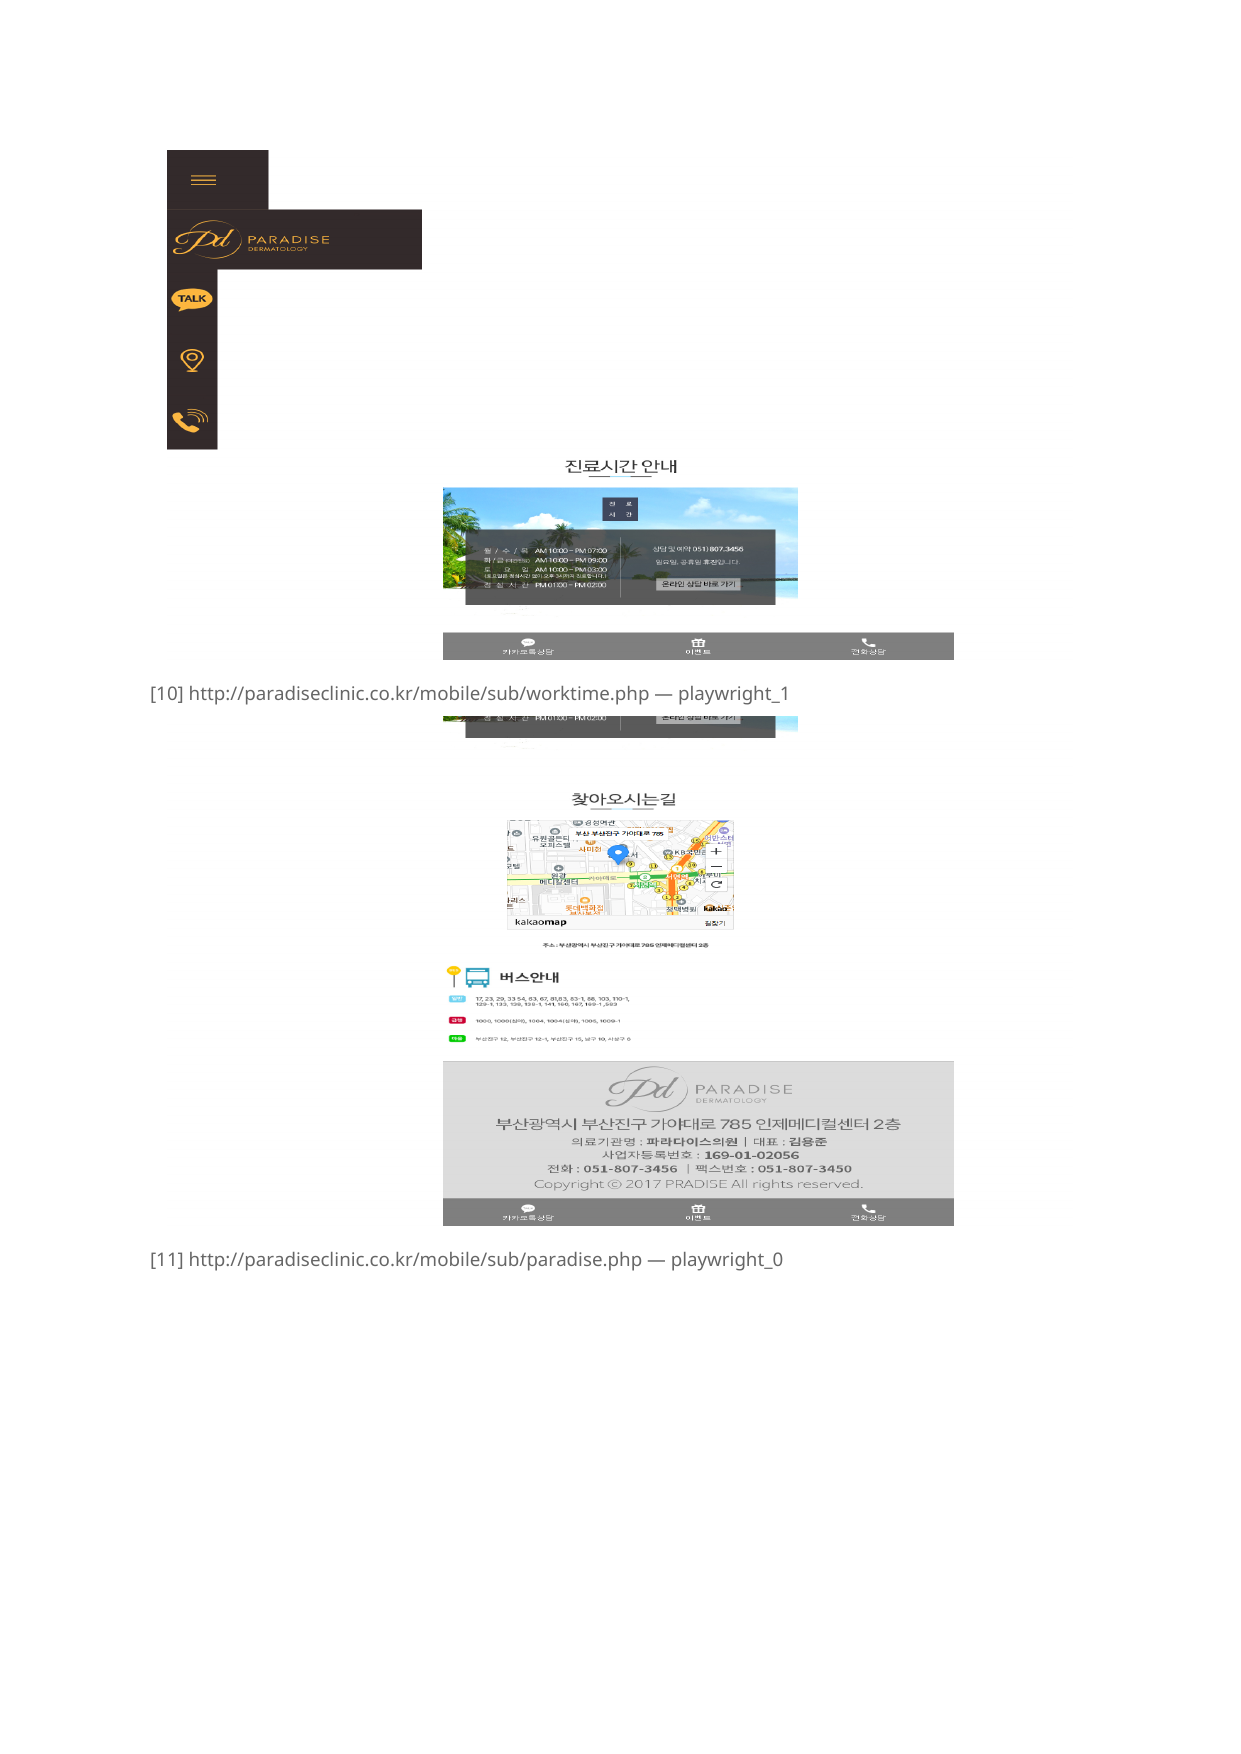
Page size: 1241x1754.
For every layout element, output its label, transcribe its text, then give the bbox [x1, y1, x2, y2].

picture [167, 716, 1074, 1226]
text [11] http://paradiseclinic.co.kr/mobile/sub/paradise.php — playwright_0 [150, 1246, 1090, 1272]
text [10] http://paradiseclinic.co.kr/mobile/sub/worktime.php — playwright_1 [150, 680, 1090, 706]
picture [167, 150, 1074, 660]
